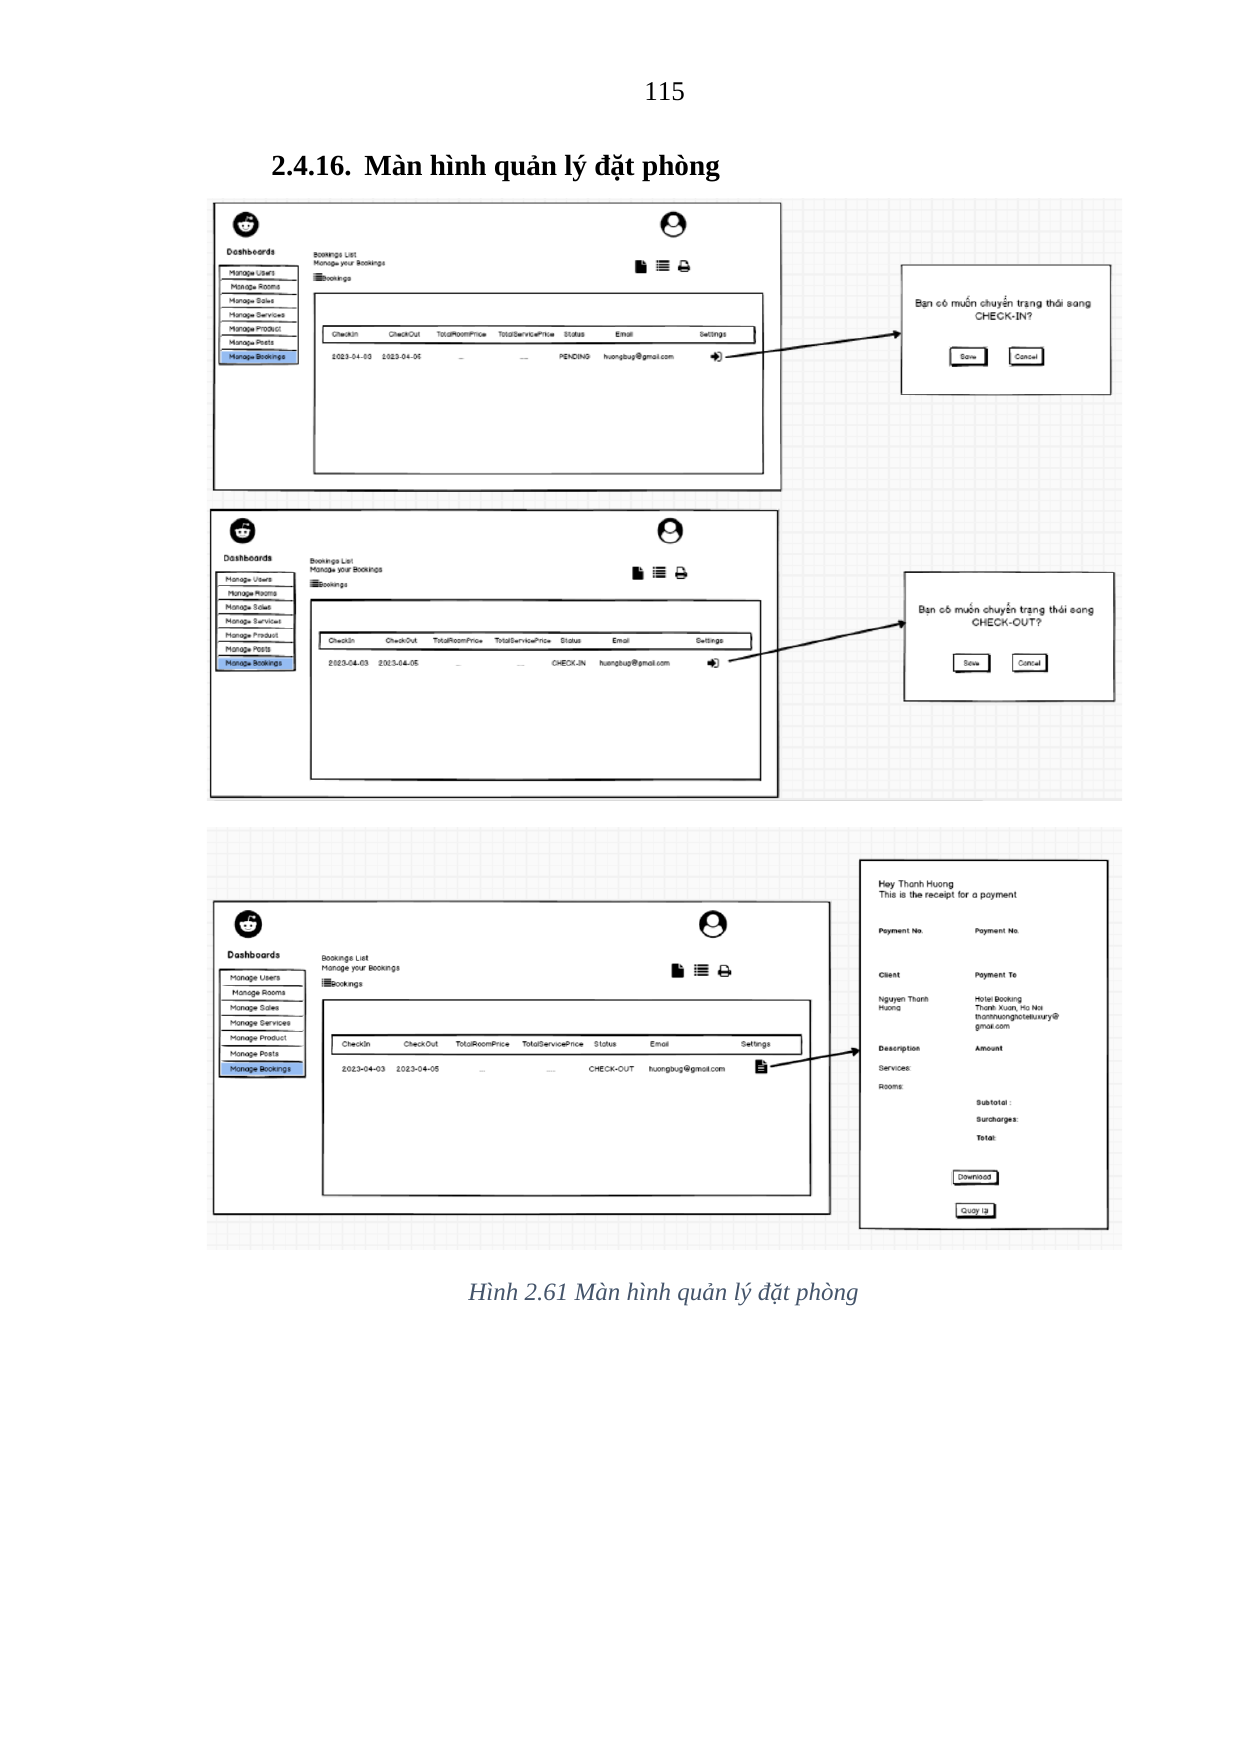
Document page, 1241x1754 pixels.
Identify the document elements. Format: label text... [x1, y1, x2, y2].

picture [206, 198, 1123, 801]
picture [206, 827, 1123, 1250]
text Hình 2.61 Màn hình quản lý đặt phòng [207, 1277, 1122, 1306]
subtitle Màn hình quản lý đặt phòng [271, 148, 1122, 181]
